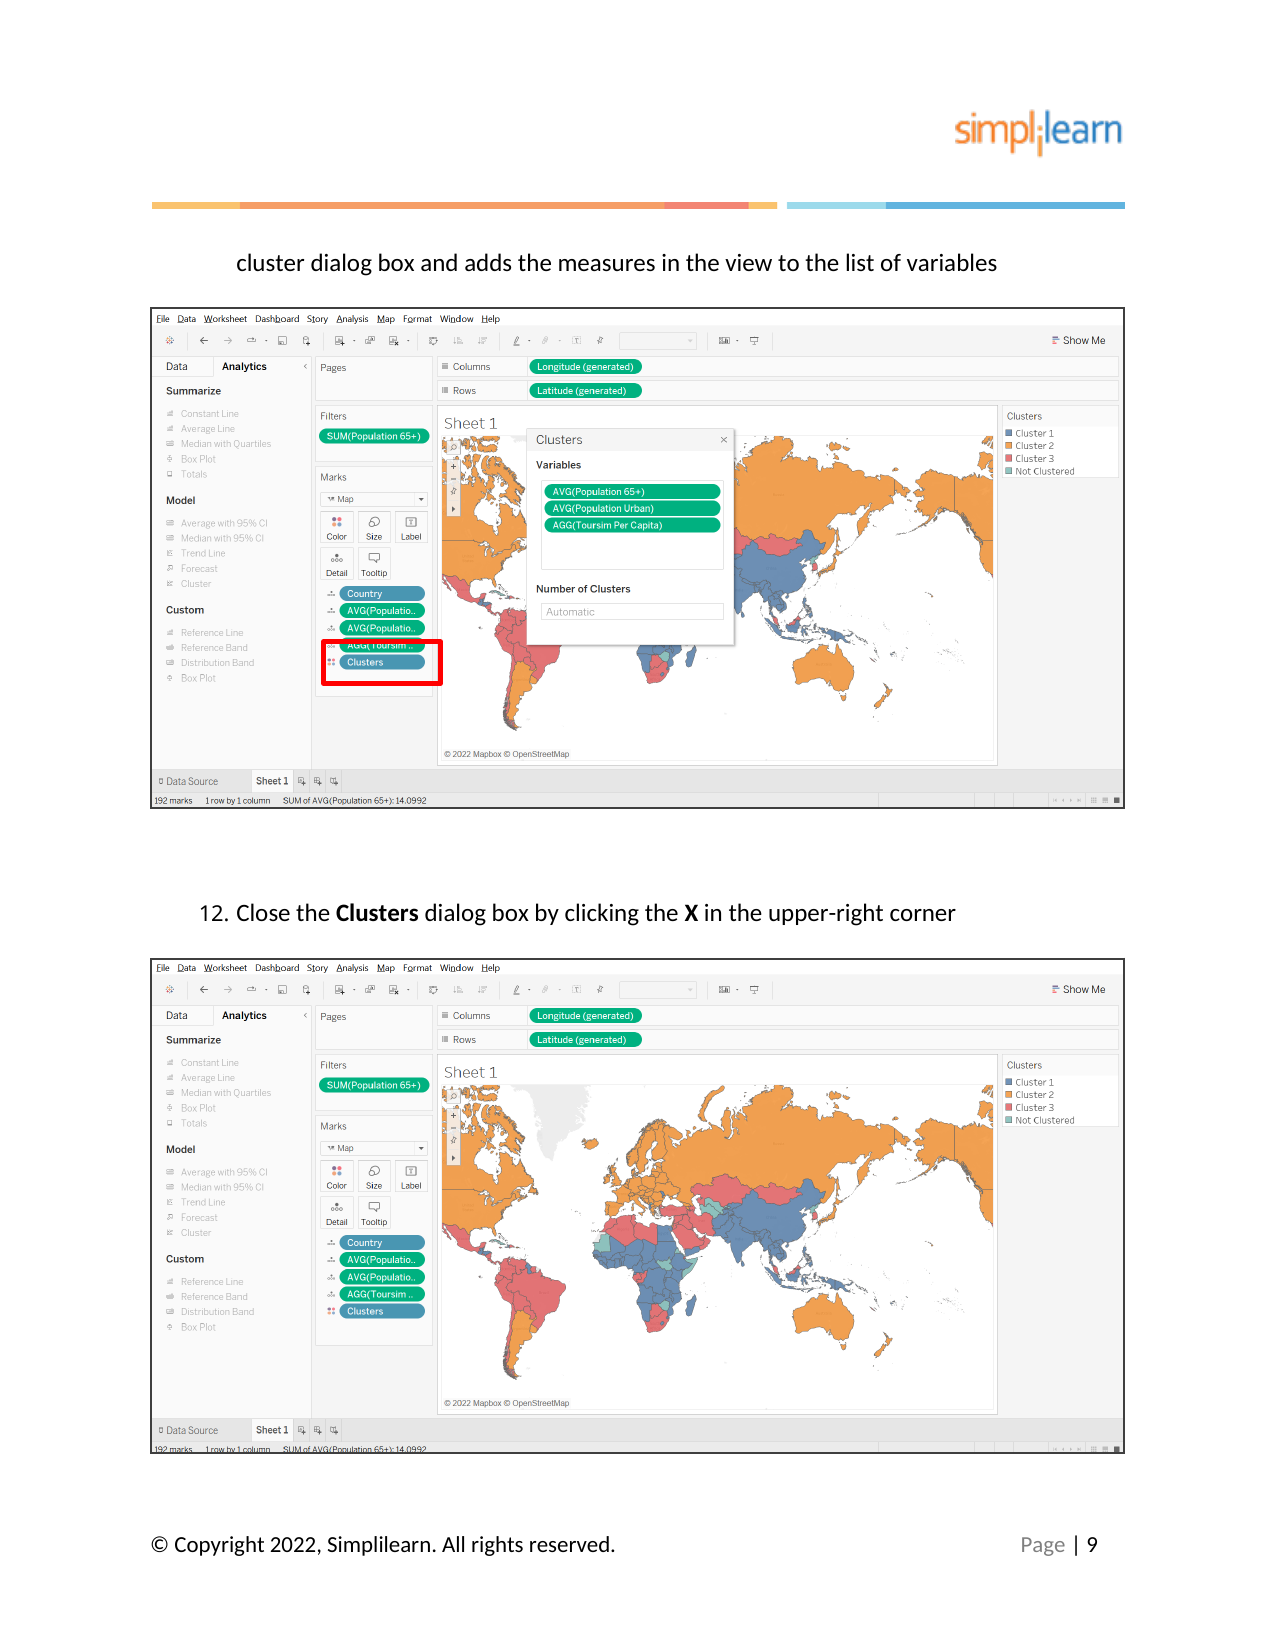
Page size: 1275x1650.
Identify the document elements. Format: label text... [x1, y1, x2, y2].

picture [152, 309, 1123, 807]
list Close the Clusters dialog box by clicking the X in the upper-right corner [198, 898, 1125, 928]
picture [951, 102, 1125, 171]
picture [152, 960, 1123, 1452]
picture [150, 201, 1125, 212]
